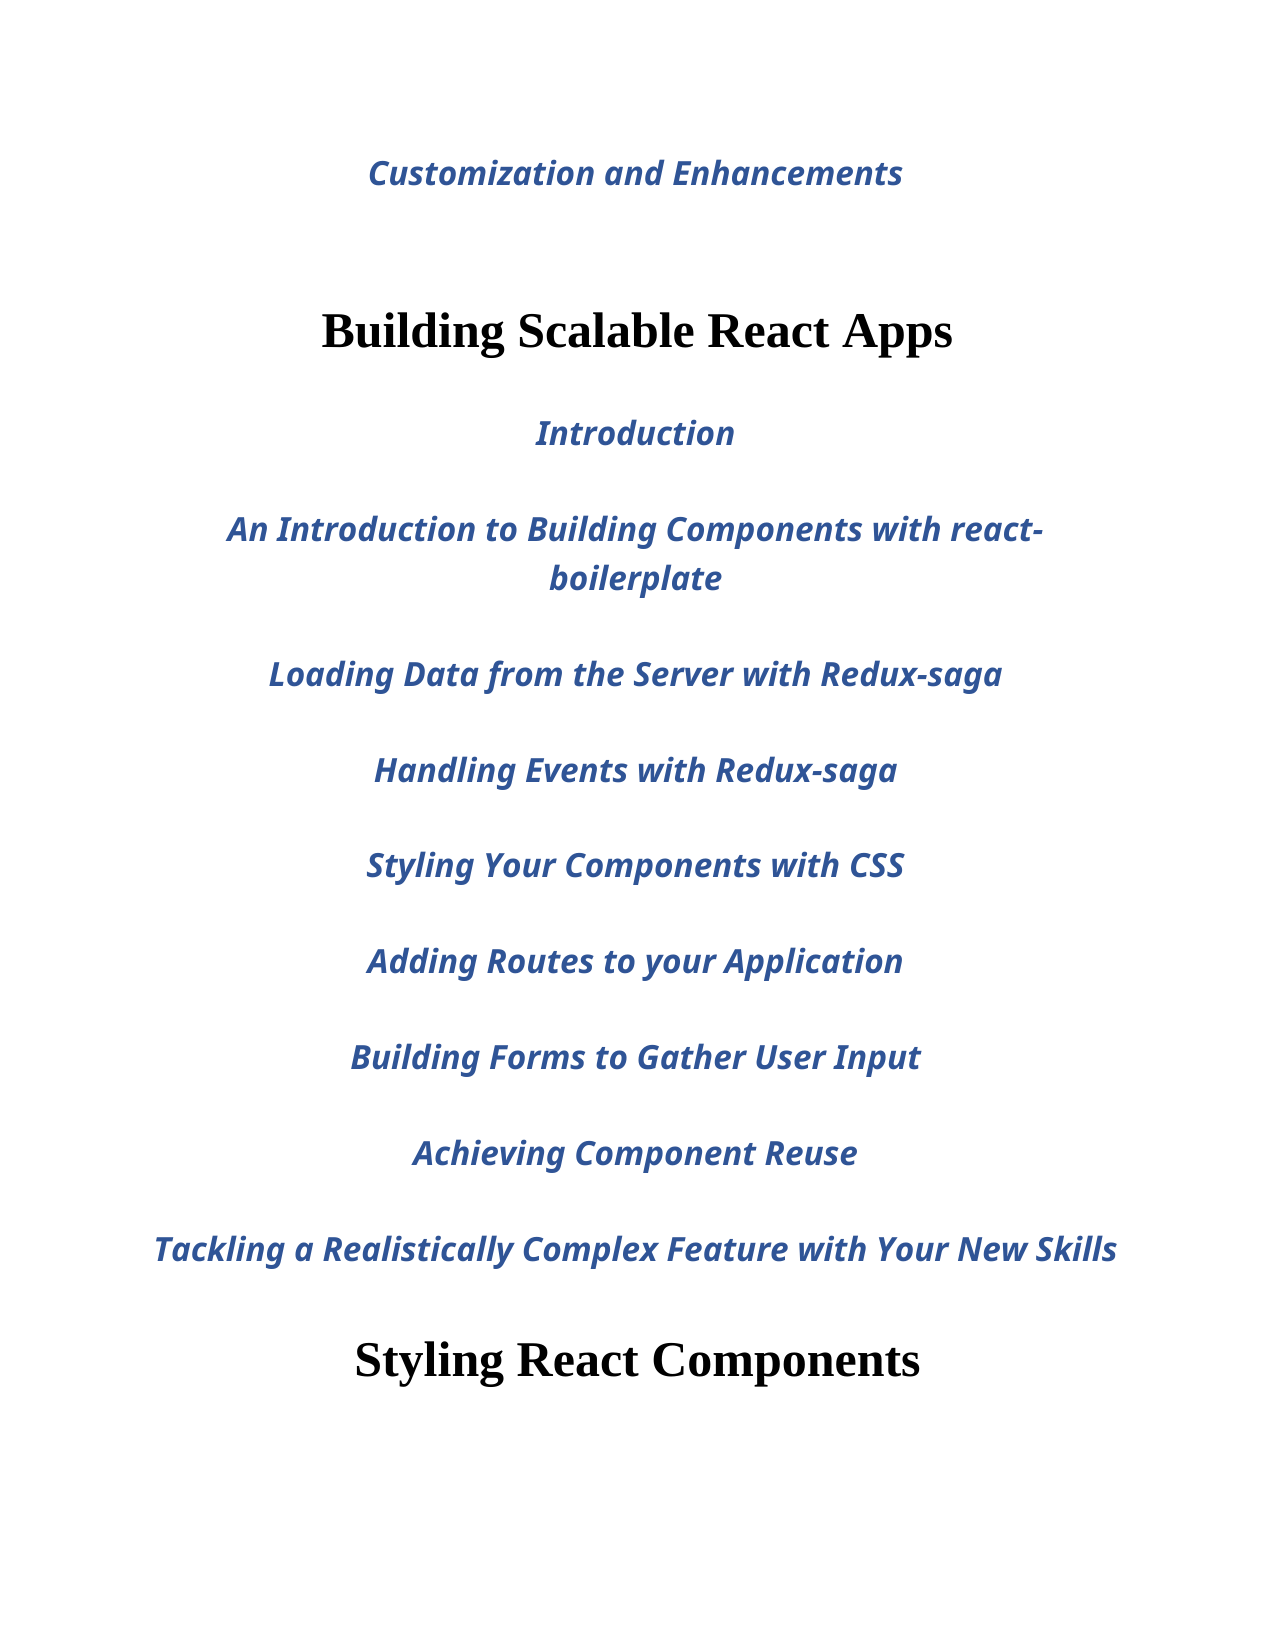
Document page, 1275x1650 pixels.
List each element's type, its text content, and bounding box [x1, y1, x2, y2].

subtitle Tackling a Realistically Complex Feature with Your New Skills [150, 1226, 1125, 1271]
subtitle Handling Events with Redux-saga [150, 746, 1125, 792]
subtitle Building Forms to Gather User Input [150, 1034, 1125, 1079]
subtitle Achieving Component Reuse [150, 1130, 1125, 1175]
subtitle Building Scalable React Apps [150, 301, 1125, 358]
subtitle Styling Your Components with CSS [150, 842, 1125, 888]
subtitle Introduction [150, 410, 1125, 455]
subtitle Customization and Enhancements [150, 150, 1125, 195]
subtitle Styling React Components [150, 1330, 1125, 1387]
subtitle Loading Data from the Server with Redux-saga [150, 651, 1125, 696]
subtitle An Introduction to Building Components with react-boilerplate [150, 506, 1125, 600]
subtitle Adding Routes to your Application [150, 938, 1125, 983]
